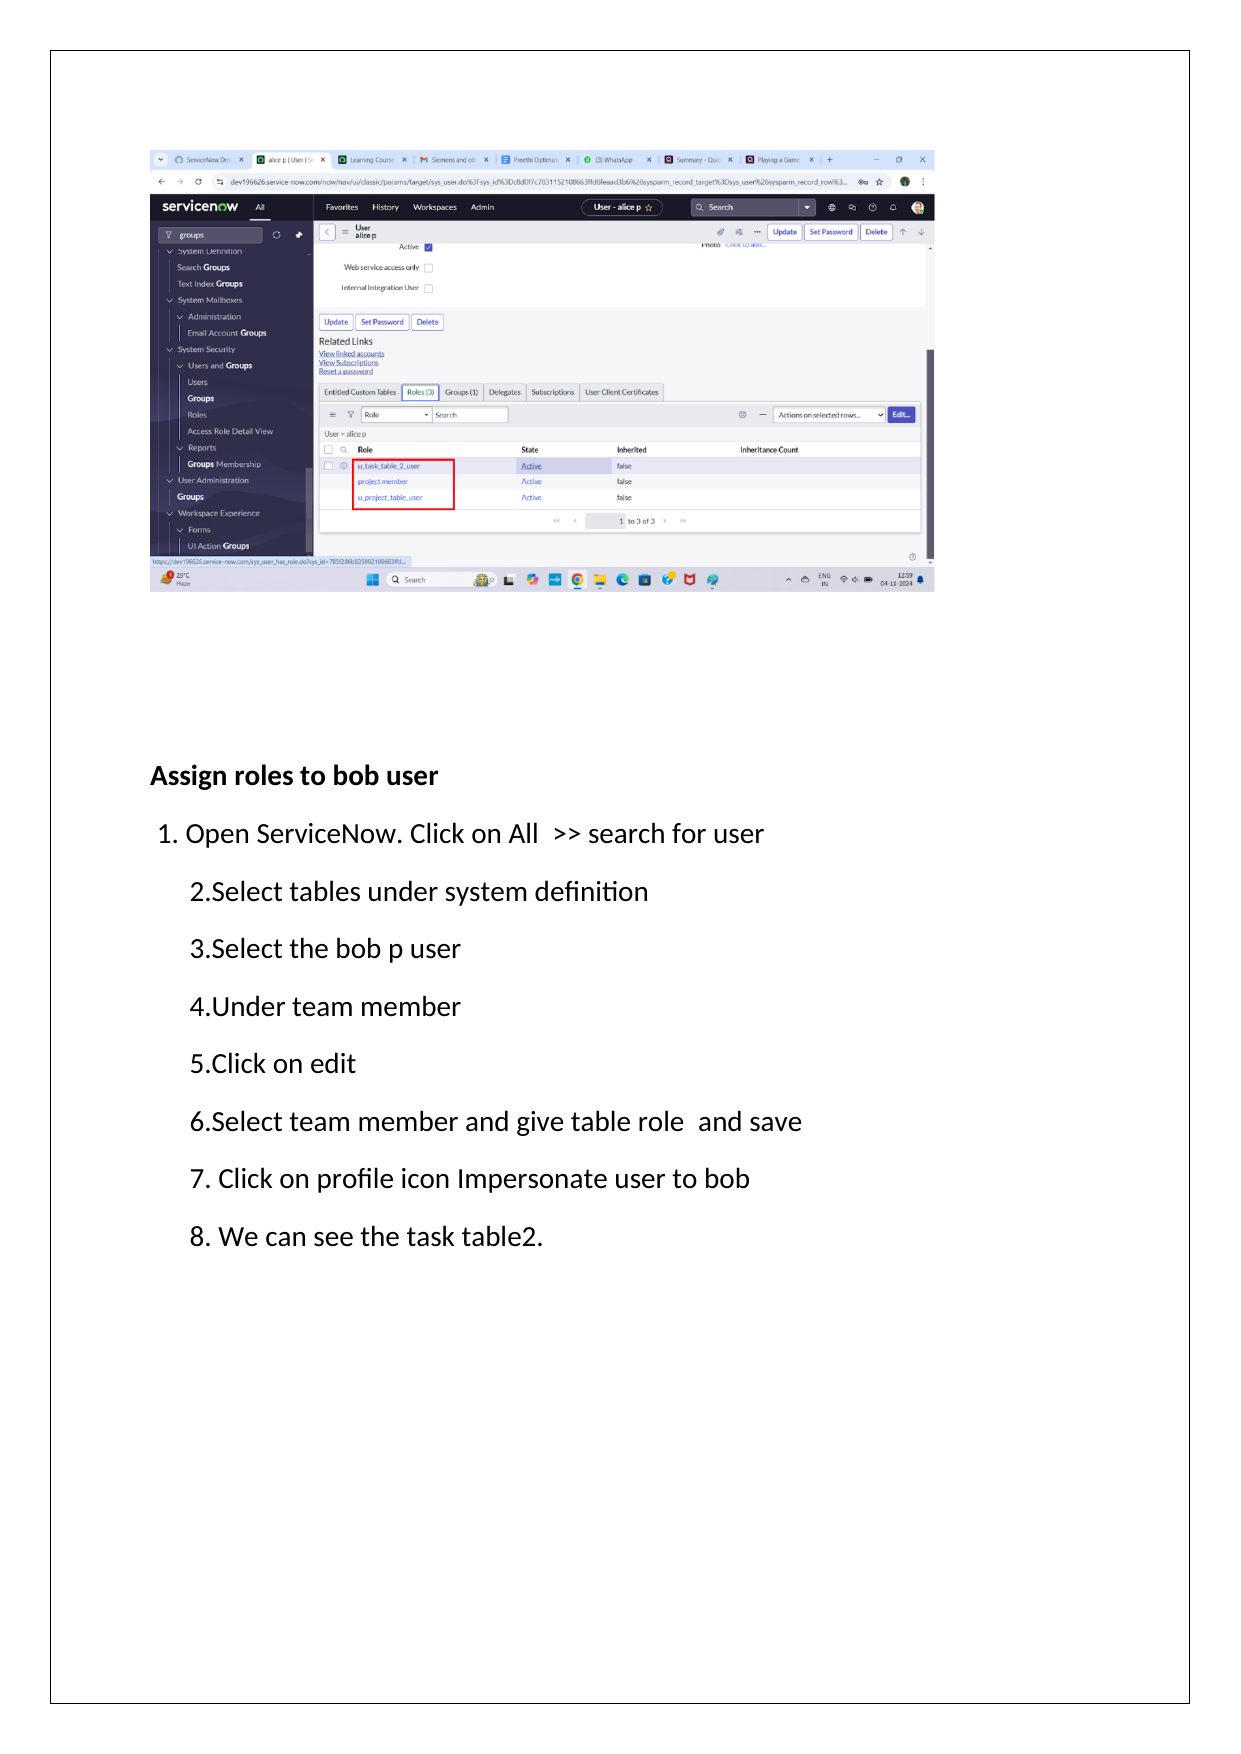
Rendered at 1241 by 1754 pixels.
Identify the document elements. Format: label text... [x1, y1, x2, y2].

text 6.Select team member and give table role and save [150, 1103, 1090, 1139]
text Assign roles to bob user [150, 757, 1090, 793]
text 1. Open ServiceNow. Click on All >> search for user [150, 815, 1090, 851]
text 3.Select the bob p user [150, 930, 1090, 966]
picture [150, 150, 1091, 680]
text 7. Click on profile icon Impersonate user to bob [150, 1161, 1090, 1196]
text 8. We can see the task table2. [150, 1218, 1090, 1254]
text 4.Under team member [150, 988, 1090, 1023]
text 5.Click on edit [150, 1045, 1090, 1081]
text 2.Select tables under system definition [150, 873, 1090, 908]
